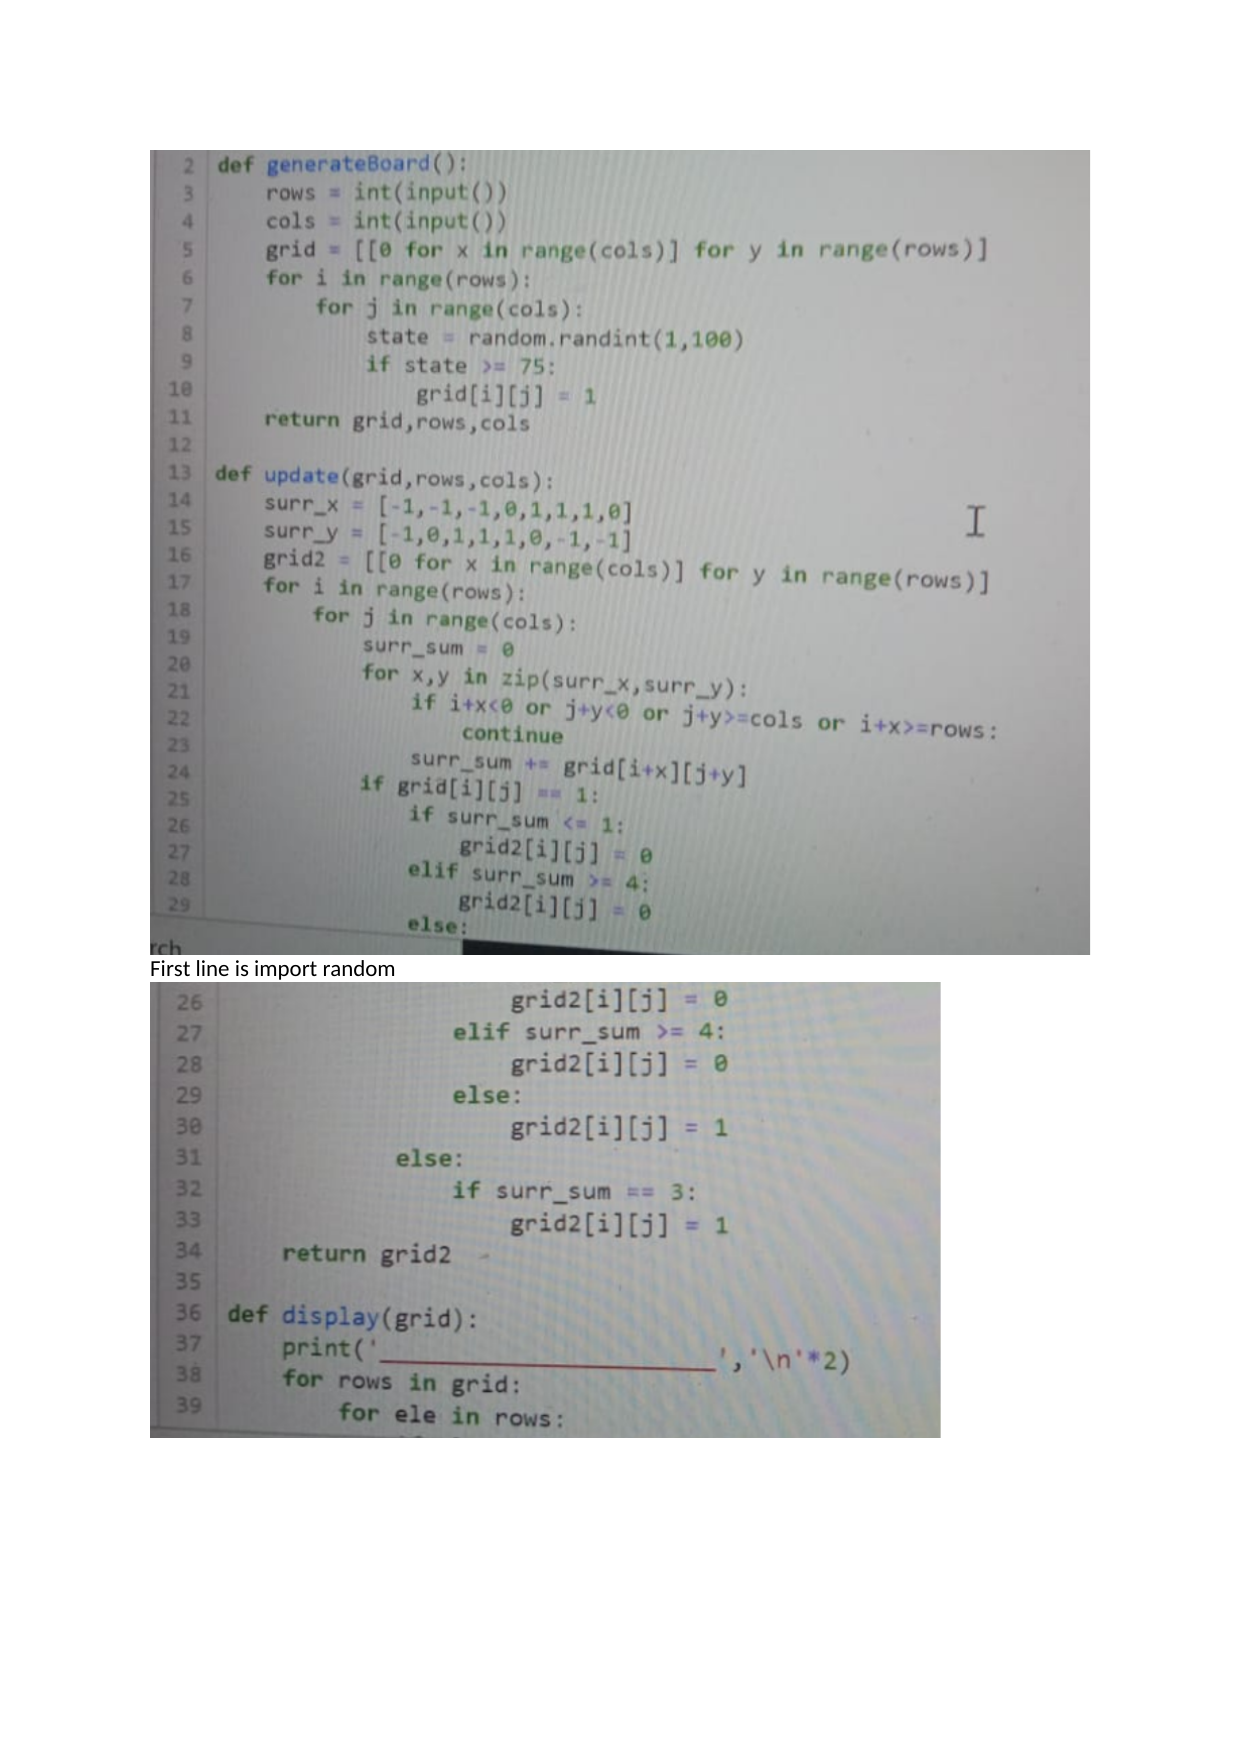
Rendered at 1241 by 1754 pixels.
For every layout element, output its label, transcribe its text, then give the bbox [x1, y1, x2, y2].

picture [150, 982, 941, 1438]
picture [150, 150, 1091, 955]
text First line is import random [150, 955, 1090, 982]
